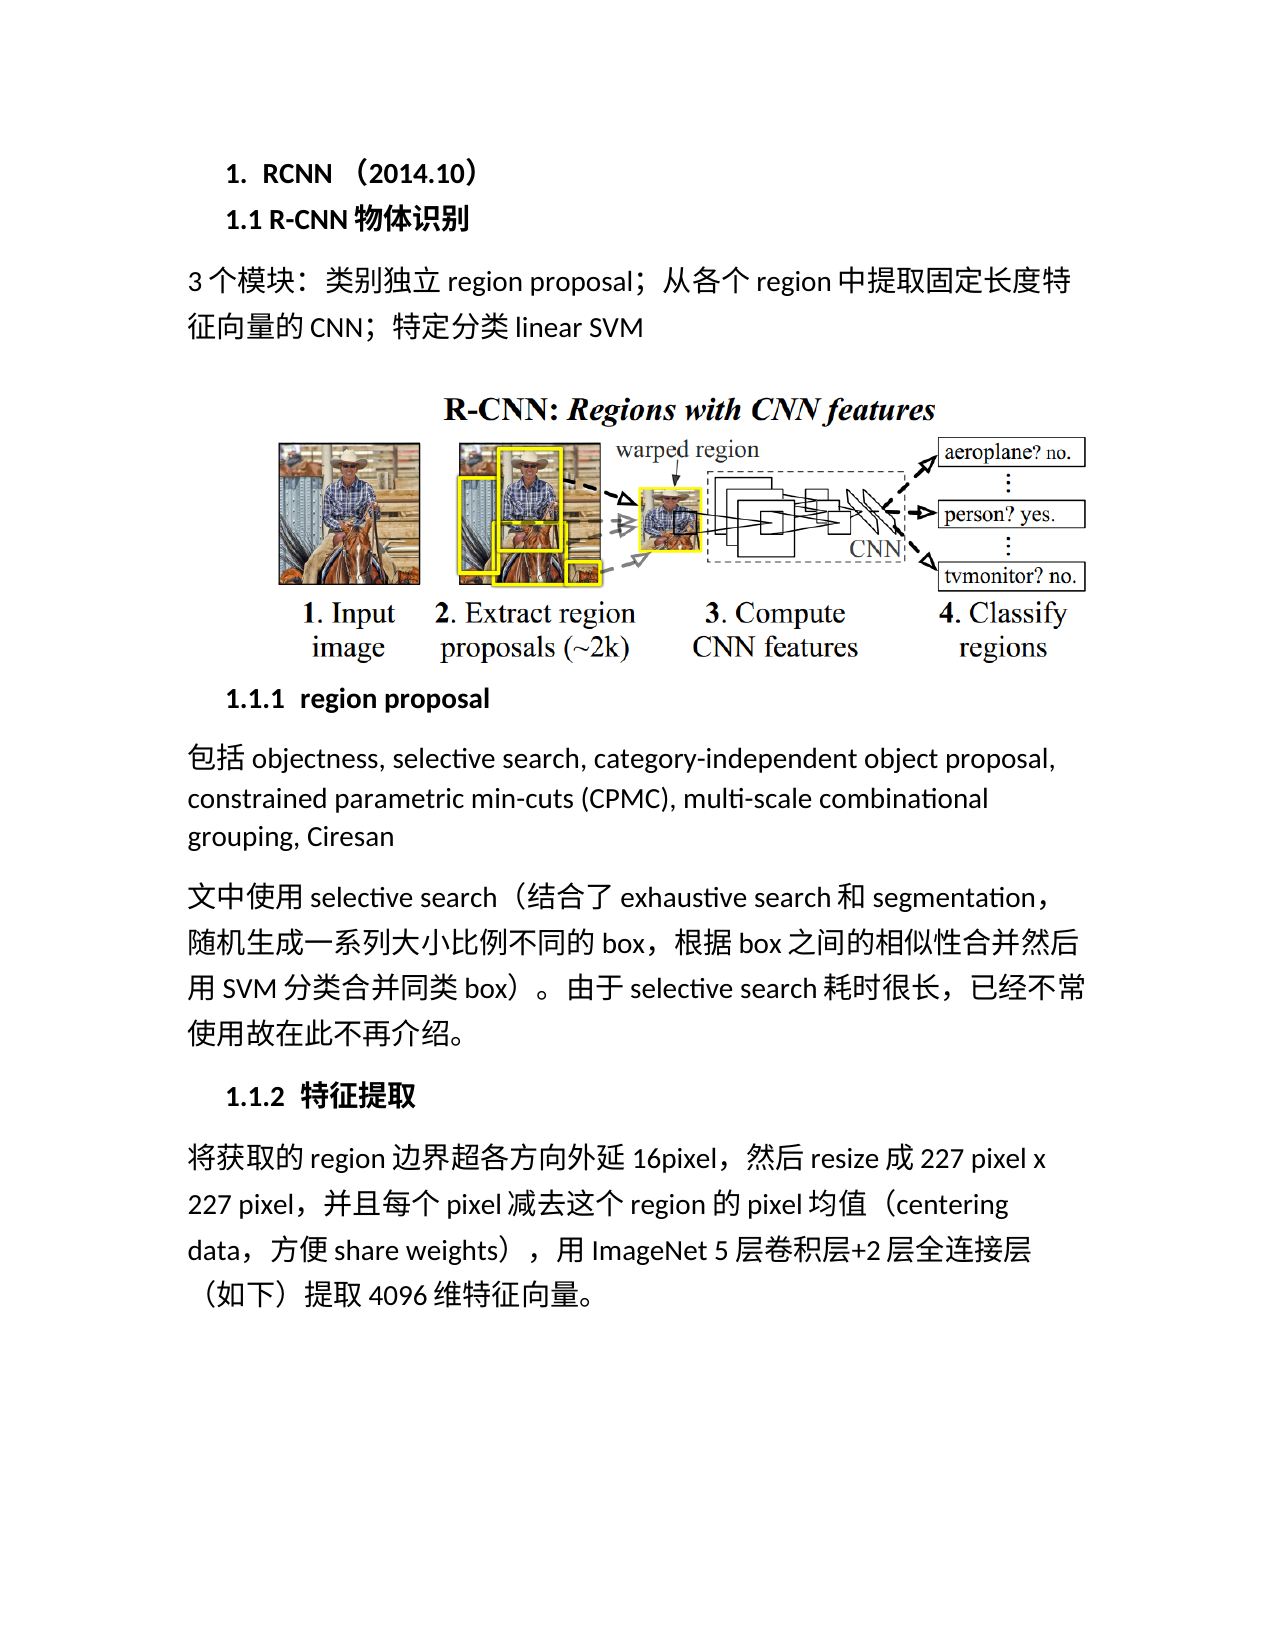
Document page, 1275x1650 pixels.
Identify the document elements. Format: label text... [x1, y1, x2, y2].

text 将获取的region 边界超各方向外延16pixel，然后resize成227 pixel x 227 pixel，并且每个pixel减去这个region的pixel均值（centering data，方便share weights），用ImageNet 5层卷积层+2层全连接层（如下）提取4096维特征向量。 [187, 1135, 1087, 1314]
list 特征提取 [225, 1073, 1087, 1115]
picture [262, 365, 1104, 678]
text 文中使用selective search（结合了exhaustive search和segmentation，随机生成一系列大小比例不同的box，根据box之间的相似性合并然后用SVM分类合并同类box）。由于selective search耗时很长，已经不常使用故在此不再介绍。 [187, 873, 1087, 1053]
list R-CNN物体识别 [225, 196, 1087, 238]
list region proposal [225, 680, 1087, 715]
text 包括objectness, selective search, category-independent object proposal, constrained parametric min-cuts (CPMC), multi-scale combinational grouping, Ciresan [187, 735, 1087, 854]
text 3个模块：类别独立region proposal；从各个region中提取固定长度特征向量的CNN；特定分类linear SVM [187, 258, 1087, 346]
list RCNN （2014.10） [225, 150, 1087, 192]
